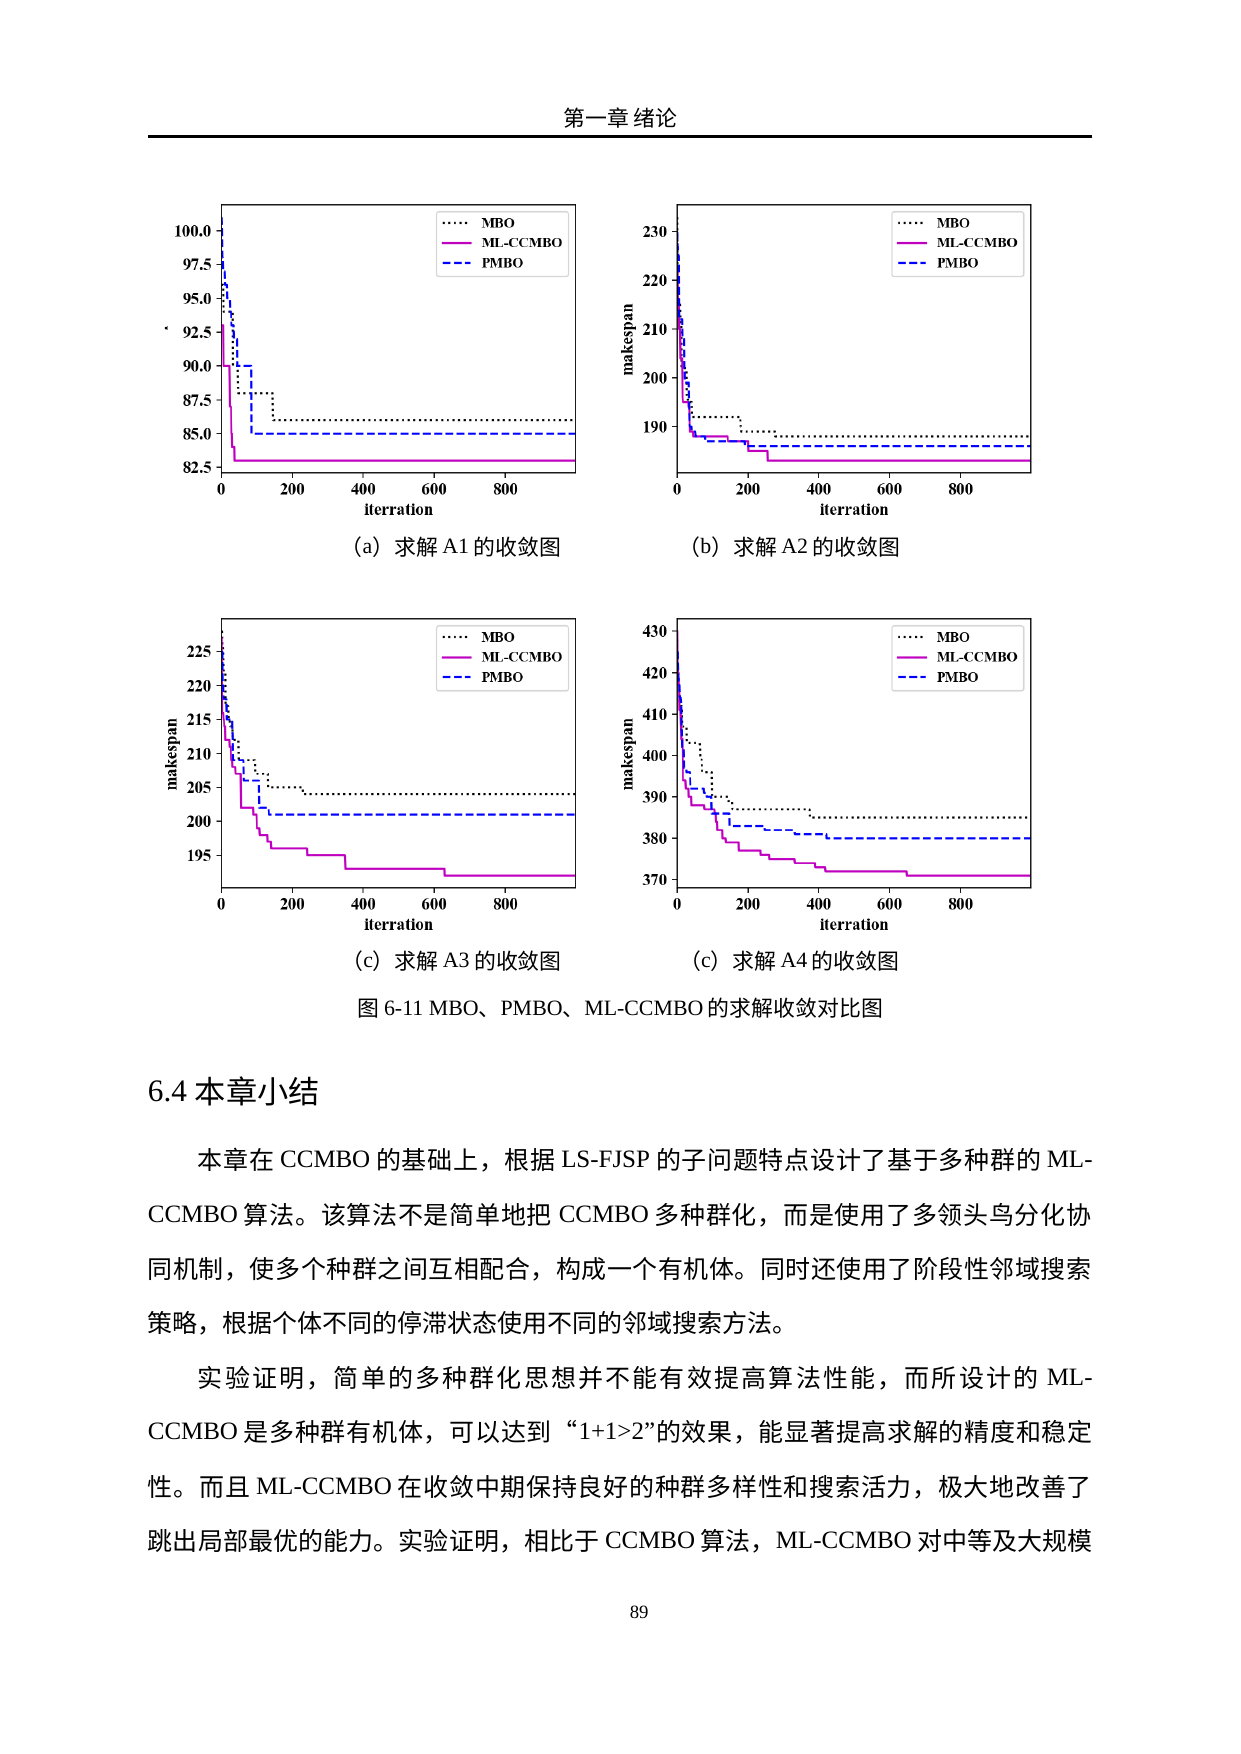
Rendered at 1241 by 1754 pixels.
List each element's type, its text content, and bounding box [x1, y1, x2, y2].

text 本章在CCMBO的基础上，根据LS-FJSP的子问题特点设计了基于多种群的ML-CCMBO算法。该算法不是简单地把CCMBO多种群化，而是使用了多领头鸟分化协同机制，使多个种群之间互相配合，构成一个有机体。同时还使用了阶段性邻域搜索策略，根据个体不同的停滞状态使用不同的邻域搜索方法。 [148, 1141, 1092, 1340]
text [148, 1358, 1092, 1558]
text 图6-11 MBO、PMBO、ML-CCMBO的求解收敛对比图 [148, 991, 1092, 1023]
picture [164, 577, 1076, 932]
text （c）求解A3的收敛图 （c）求解A4的收敛图 [148, 944, 1092, 976]
picture [164, 162, 1076, 517]
text （a）求解A1的收敛图 （b）求解A2的收敛图 [148, 529, 1092, 561]
subtitle 6.4 本章小结 [148, 1056, 1092, 1124]
